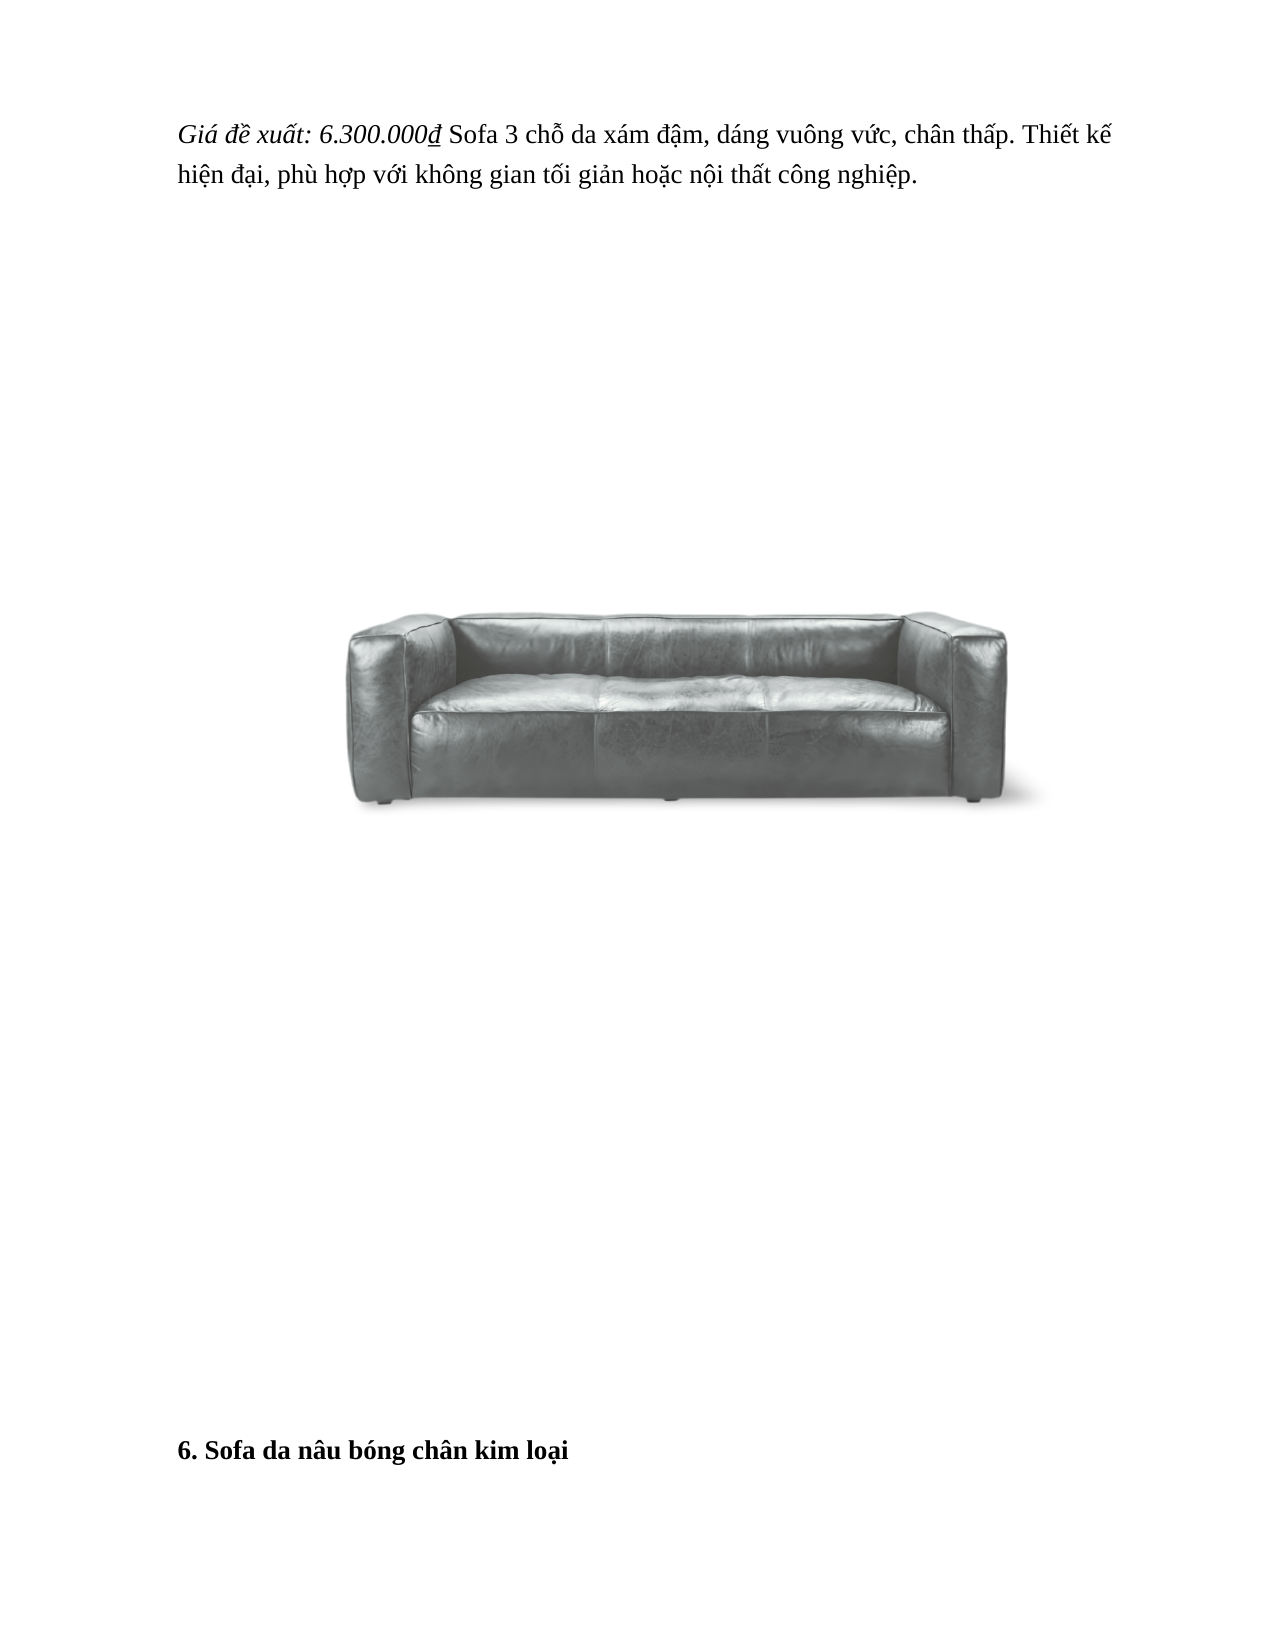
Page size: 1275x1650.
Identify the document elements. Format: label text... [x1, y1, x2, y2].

text Giá đề xuất: 6.300.000₫ Sofa 3 chỗ da xám đậm, dáng vuông vức, chân thấp. Thiết kế hiện đại, phù hợp với không gian tối giản hoặc nội thất công nghiệp. [177, 118, 1157, 190]
text 6. Sofa da nâu bóng chân kim loại [177, 1434, 1157, 1465]
picture [177, 223, 1157, 1204]
